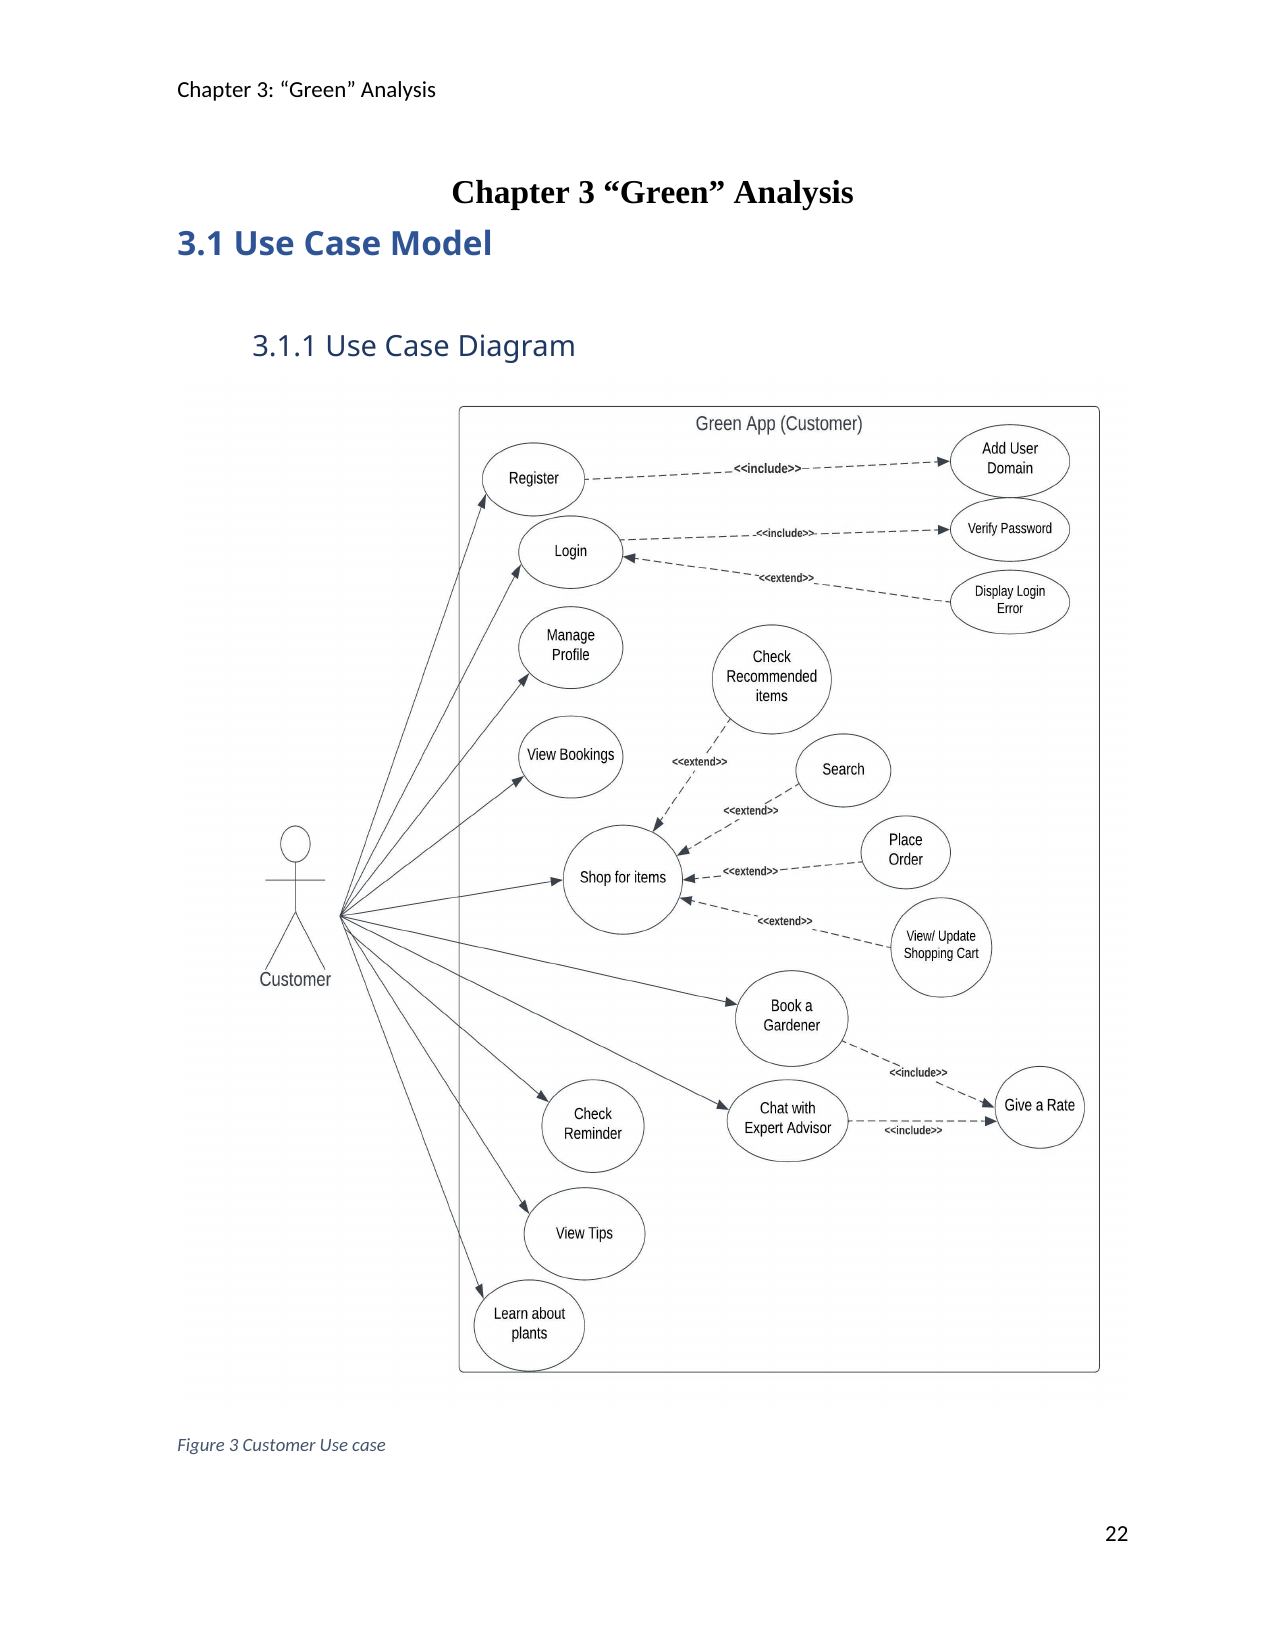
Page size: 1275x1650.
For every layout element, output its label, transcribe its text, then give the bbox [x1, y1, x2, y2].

subtitle Chapter 3 “Green” Analysis [177, 172, 1128, 210]
subtitle 3.1.1 Use Case Diagram [177, 325, 1128, 365]
picture [177, 371, 1128, 1409]
subtitle 3.1 Use Case Model [177, 220, 1128, 266]
